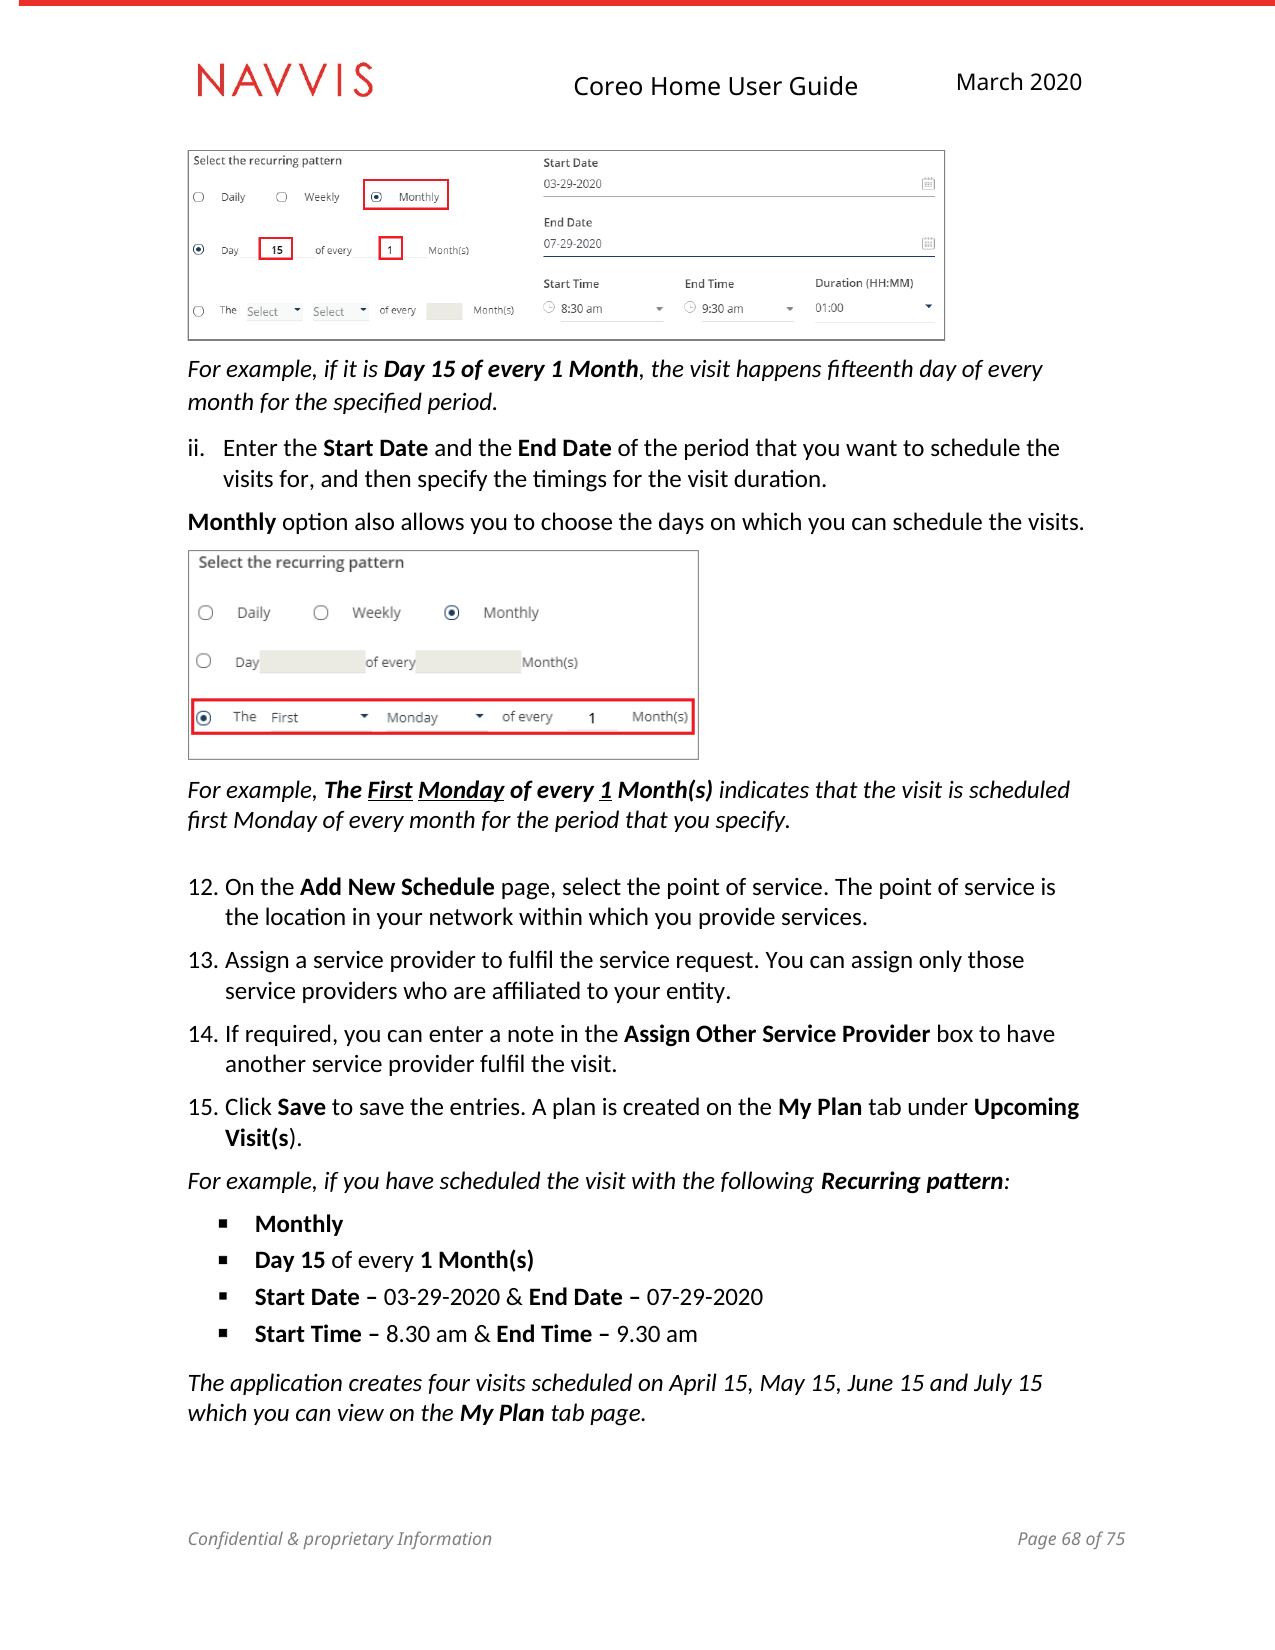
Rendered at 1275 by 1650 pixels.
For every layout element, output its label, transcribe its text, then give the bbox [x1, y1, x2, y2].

list On the Add New Schedule page, select the point of service. The point of service is the location in your network within which you provide services. [187, 871, 1087, 932]
text For example, if it is Day 15 of every 1 Month, the visit happens fifteenth day of every month for the specified period. [187, 353, 1087, 417]
list If required, you can enter a note in the Assign Other Service Provider box to have another service provider fulfil the visit. [187, 1018, 1087, 1079]
picture [187, 548, 701, 762]
list Day 15 of every 1 Month(s) [217, 1245, 1087, 1275]
list Monthly option also allows you to choose the days on which you can schedule the visits. [187, 506, 1087, 536]
list Enter the Start Date and the End Date of the period that you want to schedule the visits for, and then specify the timings for the visit duration. [205, 432, 1087, 493]
text The application creates four visits scheduled on April 15, May 15, June 15 and July 15 which you can view on the My Plan tab page. [187, 1367, 1087, 1428]
text For example, The First Monday of every 1 Month(s) indicates that the visit is scheduled first Monday of every month for the period that you specify. [187, 774, 1087, 835]
list Click Save to save the entries. A plan is created on the My Plan tab under Upcoming Visit(s). [187, 1092, 1087, 1153]
list Assign a service provider to fulfil the service request. You can assign only those service providers who are affiliated to your entity. [187, 944, 1087, 1006]
picture [187, 55, 383, 104]
list Start Time – 8.30 am & End Time – 9.30 am [217, 1318, 1087, 1348]
list Start Date – 03-29-2020 & End Date – 07-29-2020 [217, 1281, 1087, 1312]
picture [187, 150, 946, 341]
list Monthly [217, 1208, 1087, 1239]
list For example, if you have scheduled the visit with the following Recurring pattern: [187, 1165, 1087, 1196]
